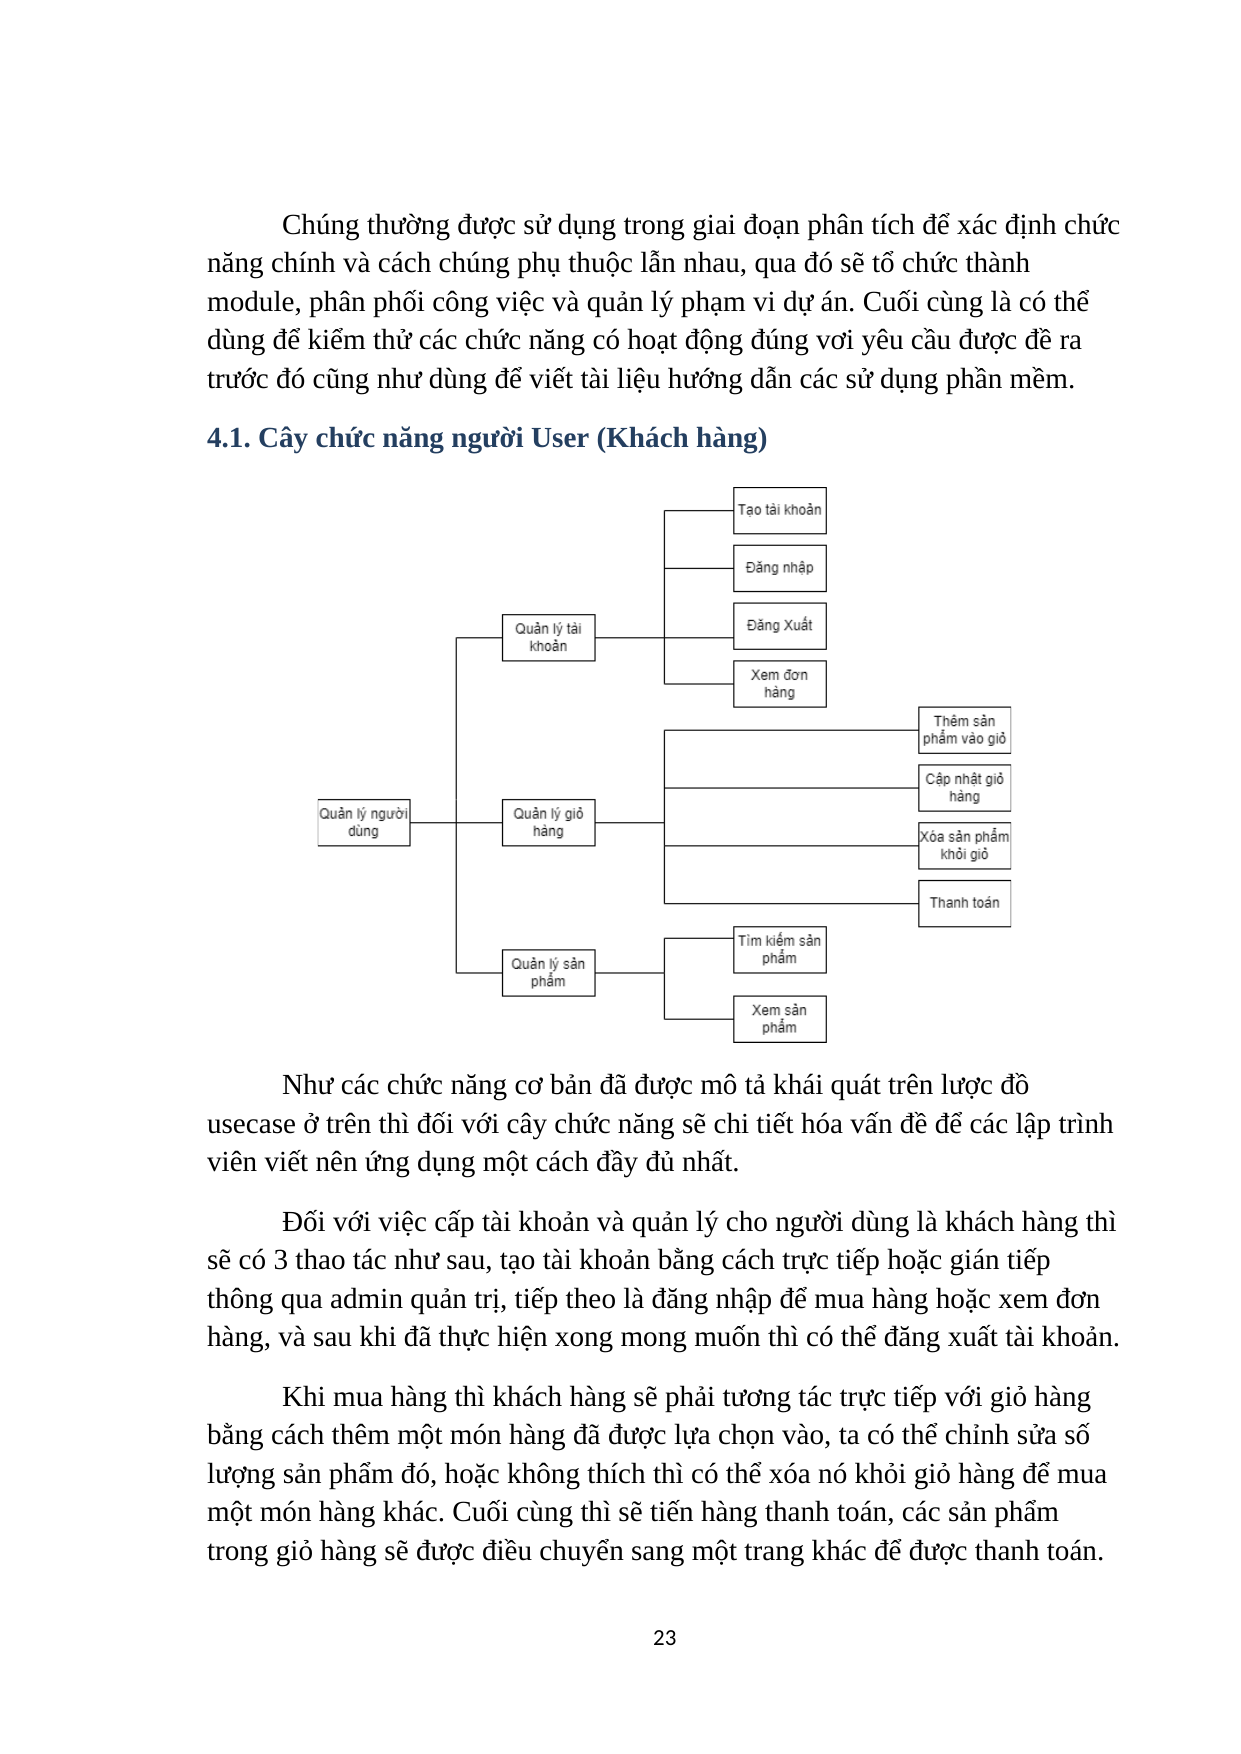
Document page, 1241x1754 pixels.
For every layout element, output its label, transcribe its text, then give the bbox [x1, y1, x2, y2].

picture [317, 487, 1012, 1043]
text Khi mua hàng thì khách hàng sẽ phải tương tác trực tiếp với giỏ hàng bằng cách thêm một món hàng đã được lựa chọn vào, ta có thể chỉnh sửa số lượng sản phẩm đó, hoặc không thích thì có thể xóa nó khỏi giỏ hàng để mua một món hàng khác. Cuối cùng thì sẽ tiến hàng thanh toán, các sản phẩm trong giỏ hàng sẽ được điều chuyển sang một trang khác để được thanh toán. [207, 1379, 1122, 1566]
text Chúng thường được sử dụng trong giai đoạn phân tích để xác định chức năng chính và cách chúng phụ thuộc lẫn nhau, qua đó sẽ tổ chức thành module, phân phối công việc và quản lý phạm vi dự án. Cuối cùng là có thể dùng để kiểm thử các chức năng có hoạt động đúng vơi yêu cầu được đề ra trước đó cũng như dùng để viết tài liệu hướng dẫn các sử dụng phần mềm. [207, 207, 1122, 394]
text Đối với việc cấp tài khoản và quản lý cho người dùng là khách hàng thì sẽ có 3 thao tác như sau, tạo tài khoản bằng cách trực tiếp hoặc gián tiếp thông qua admin quản trị, tiếp theo là đăng nhập để mua hàng hoặc xem đơn hàng, và sau khi đã thực hiện xong mong muốn thì có thể đăng xuất tài khoản. [207, 1204, 1122, 1353]
text Như các chức năng cơ bản đã được mô tả khái quát trên lược đồ usecase ở trên thì đối với cây chức năng sẽ chi tiết hóa vấn đề để các lập trình viên viết nên ứng dụng một cách đầy đủ nhất. [207, 1067, 1122, 1178]
subtitle 4.1. Cây chức năng người User (Khách hàng) [207, 420, 1122, 454]
